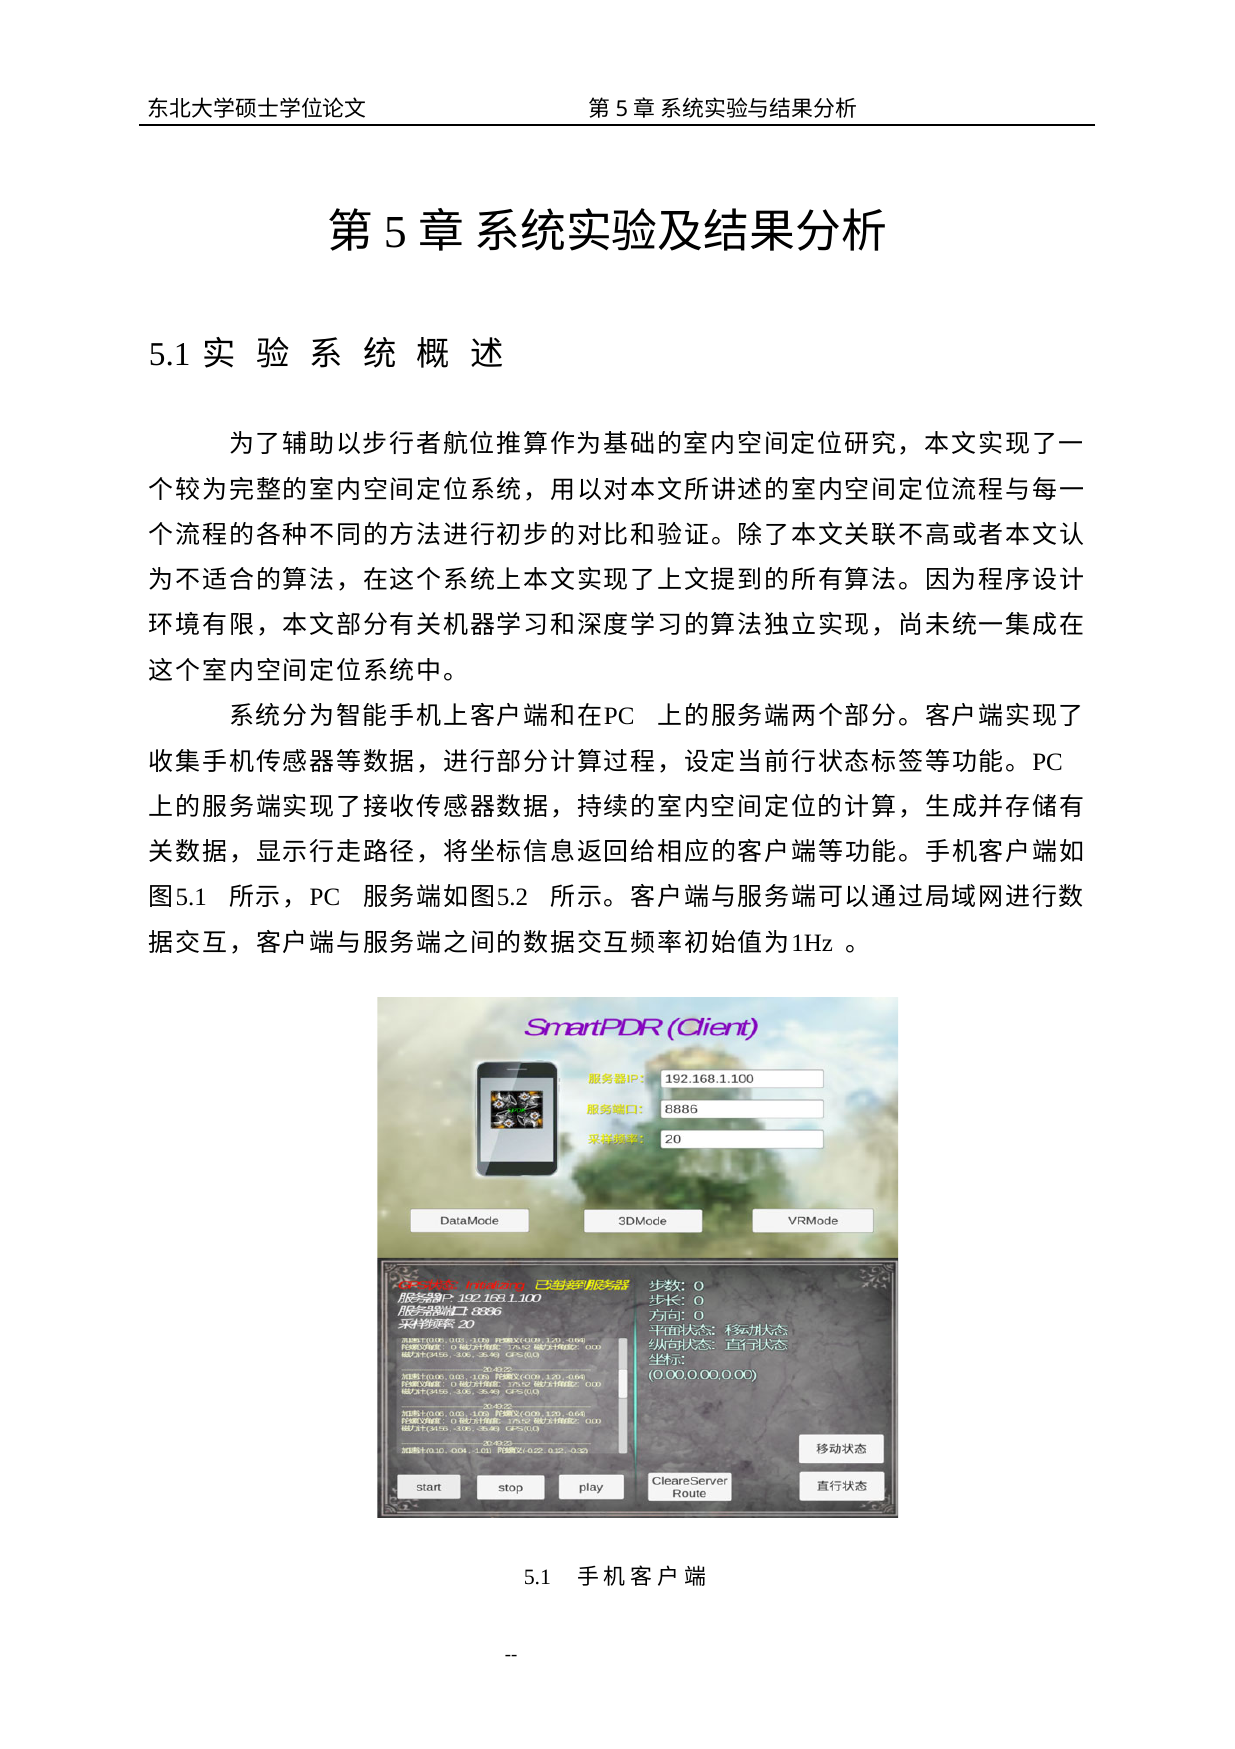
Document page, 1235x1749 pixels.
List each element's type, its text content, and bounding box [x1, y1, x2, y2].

subtitle 实验系统概述 [149, 306, 1086, 397]
text 为了辅助以步行者航位推算作为基础的室内空间定位研究，本文实现了一个较为完整的室内空间定位系统，用以对本文所讲述的室内空间定位流程与每一个流程的各种不同的方法进行初步的对比和验证。除了本文关联不高或者本文认为不适合的算法，在这个系统上本文实现了上文提到的所有算法。因为程序设计环境有限，本文部分有关机器学习和深度学习的算法独立实现，尚未统一集成在这个室内空间定位系统中。 [149, 419, 1086, 691]
subtitle 系统实验及结果分析 [202, 194, 1086, 261]
picture [377, 997, 899, 1518]
text 系统分为智能手机上客户端和在PC上的服务端两个部分。客户端实现了收集手机传感器等数据，进行部分计算过程，设定当前行状态标签等功能。PC上的服务端实现了接收传感器数据，持续的室内空间定位的计算，生成并存储有关数据，显示行走路径，将坐标信息返回给相应的客户端等功能。手机客户端如图5.1所示，PC服务端如图5.2所示。客户端与服务端可以通过局域网进行数据交互，客户端与服务端之间的数据交互频率初始值为1Hz。 [149, 691, 1086, 963]
